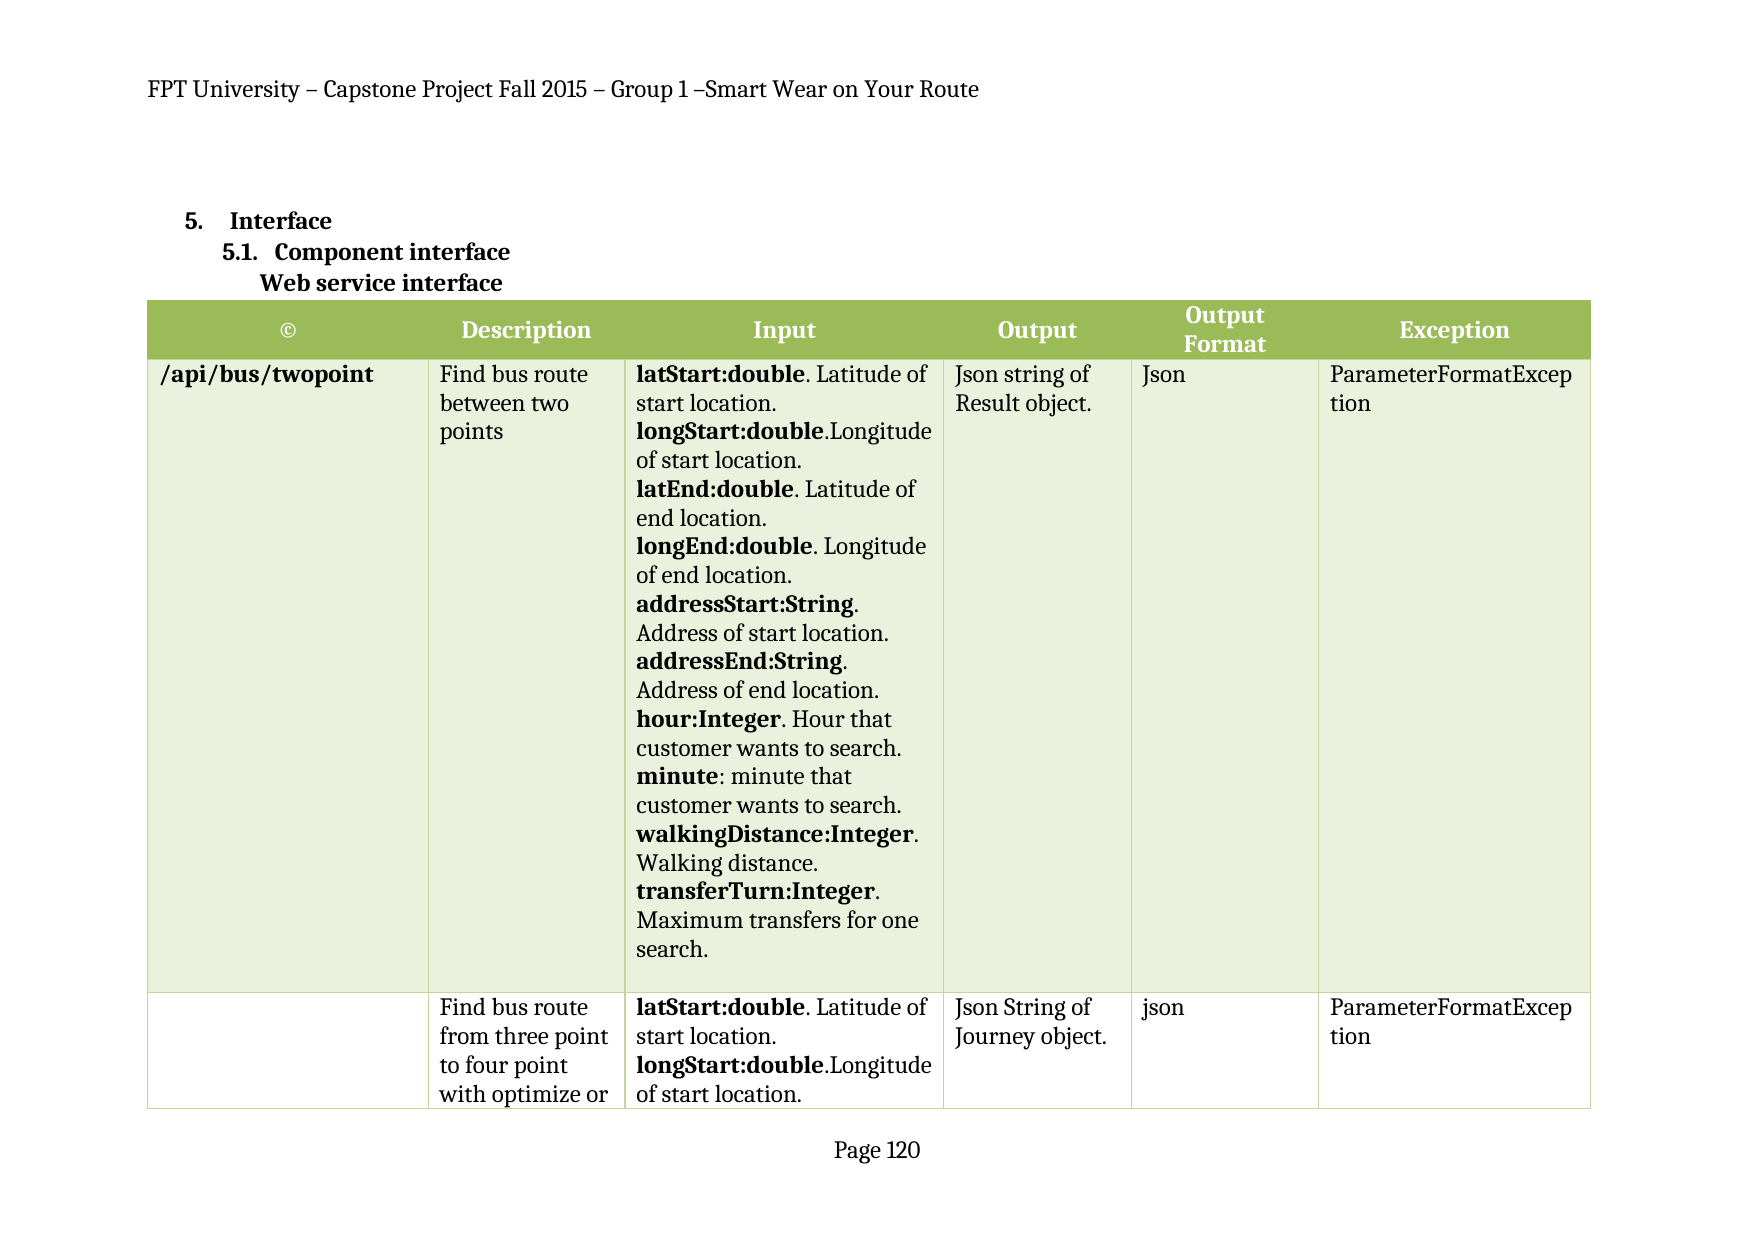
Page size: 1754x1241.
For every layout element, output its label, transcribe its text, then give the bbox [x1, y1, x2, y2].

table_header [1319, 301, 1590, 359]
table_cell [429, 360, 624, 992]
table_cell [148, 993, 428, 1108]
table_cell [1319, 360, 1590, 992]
subtitle Interface [184, 207, 1607, 236]
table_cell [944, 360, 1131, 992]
subtitle Component interface [222, 238, 1607, 267]
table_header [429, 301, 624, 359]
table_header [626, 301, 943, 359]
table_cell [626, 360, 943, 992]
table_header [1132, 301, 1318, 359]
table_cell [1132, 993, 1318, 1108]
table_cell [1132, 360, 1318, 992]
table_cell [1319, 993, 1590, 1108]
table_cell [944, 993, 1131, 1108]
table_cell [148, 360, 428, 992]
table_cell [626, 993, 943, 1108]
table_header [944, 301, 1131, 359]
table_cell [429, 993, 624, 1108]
subtitle Web service interface [259, 269, 1607, 298]
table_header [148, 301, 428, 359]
